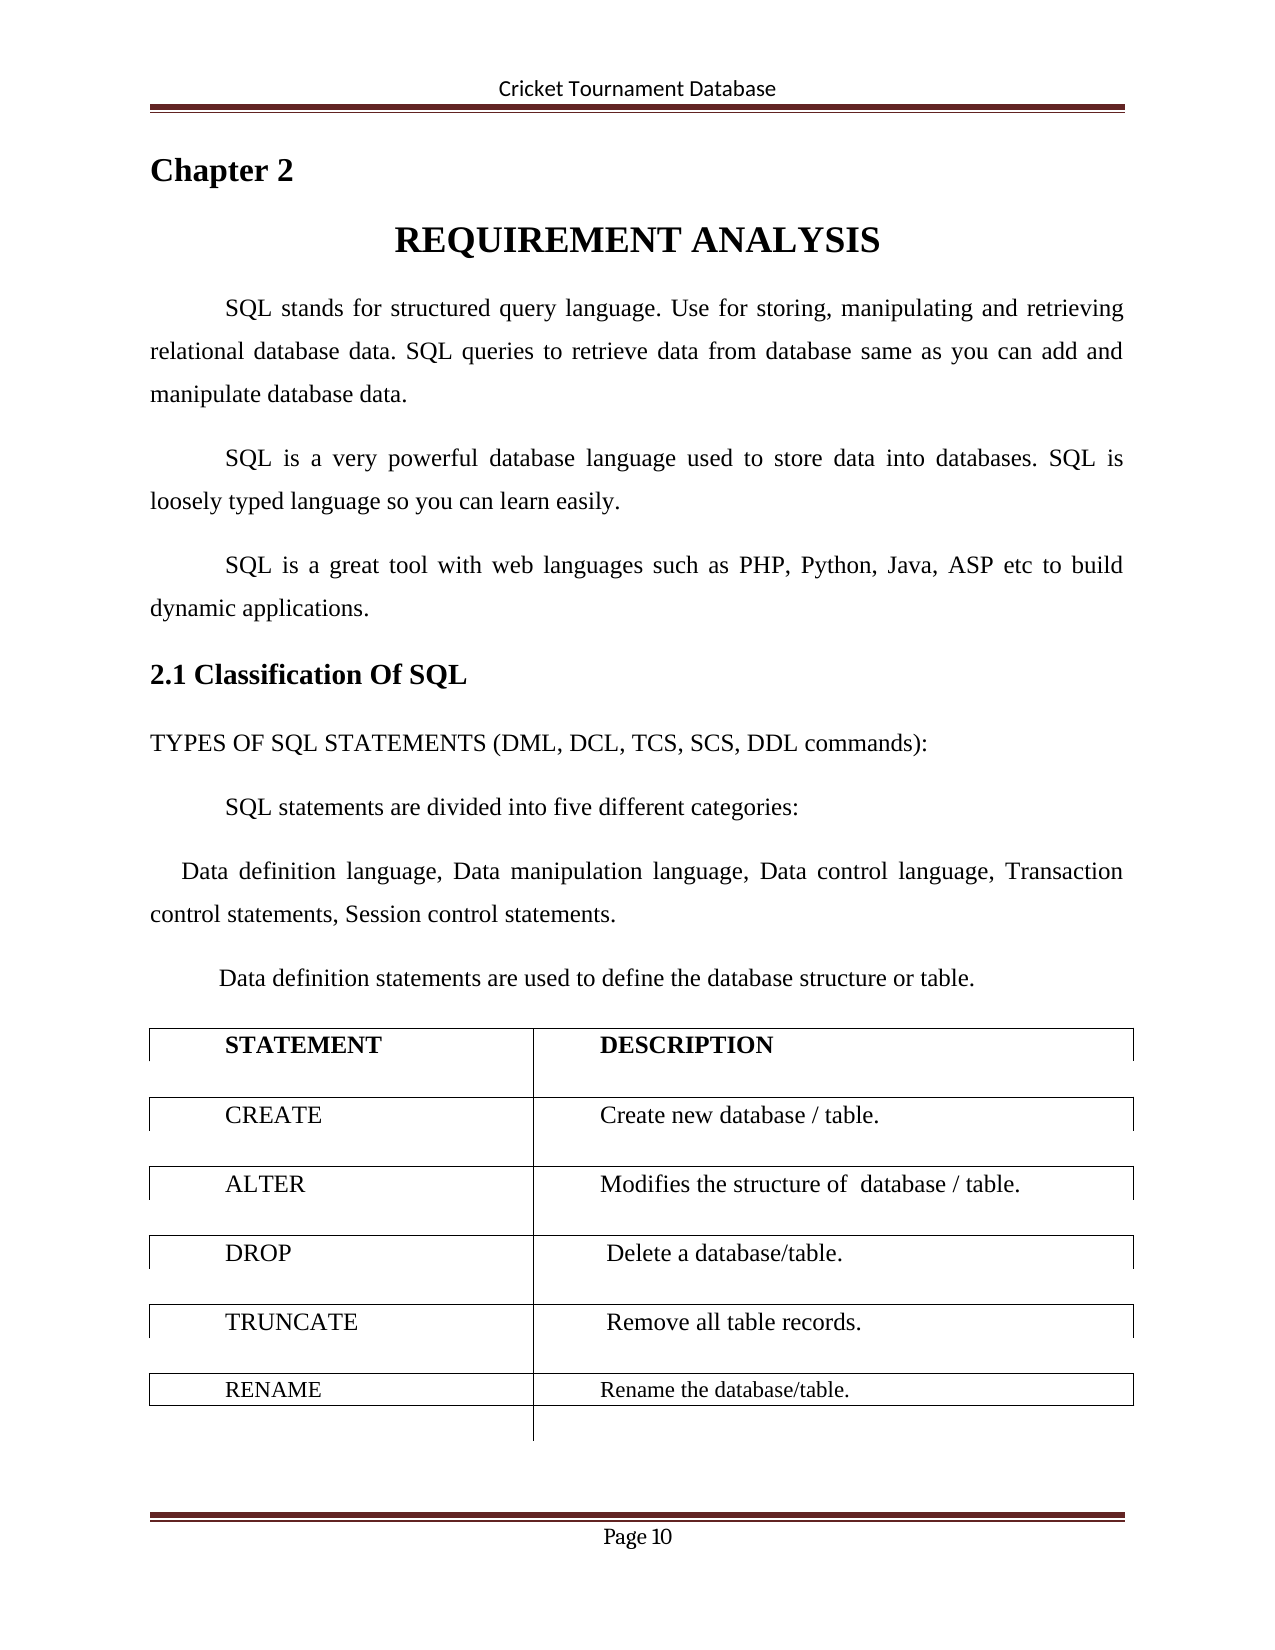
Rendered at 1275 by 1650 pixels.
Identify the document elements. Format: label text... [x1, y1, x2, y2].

text DROP Delete a database/table. [150, 1236, 533, 1269]
text TRUNCATE Remove all table records. [534, 1305, 1133, 1338]
text Data definition statements are used to define the database structure or table. [150, 963, 1125, 992]
text DROP Delete a database/table. [534, 1236, 1133, 1269]
text SQL stands for structured query language. Use for storing, manipulating and retrieving relational database data. SQL queries to retrieve data from database same as you can add and manipulate database data. [150, 293, 1125, 408]
text Data definition language, Data manipulation language, Data control language, Transaction control statements, Session control statements. [150, 856, 1125, 928]
text REQUIREMENT ANALYSIS [150, 218, 1125, 261]
text STATEMENT DESCRIPTION [534, 1029, 1133, 1061]
text ALTER Modifies the structure of database / table. [534, 1167, 1133, 1200]
text RENAME Rename the database/table. [534, 1374, 1133, 1405]
text ALTER Modifies the structure of database / table. [150, 1167, 533, 1200]
text CREATE Create new database / table. [150, 1098, 533, 1131]
text STATEMENT DESCRIPTION [150, 1029, 533, 1061]
text TYPES OF SQL STATEMENTS (DML, DCL, TCS, SCS, DDL commands): [150, 728, 1125, 757]
text CREATE Create new database / table. [534, 1098, 1133, 1131]
text SQL is a great tool with web languages such as PHP, Python, Java, ASP etc to build dynamic applications. [150, 550, 1125, 622]
text 2.1 Classification Of SQL [150, 657, 1125, 691]
text SQL is a very powerful database language used to store data into databases. SQL is loosely typed language so you can learn easily. [150, 443, 1125, 515]
text TRUNCATE Remove all table records. [150, 1305, 533, 1338]
text SQL statements are divided into five different categories: [150, 792, 1125, 821]
text RENAME Rename the database/table. [150, 1374, 533, 1405]
text Chapter 2 [150, 150, 1125, 188]
